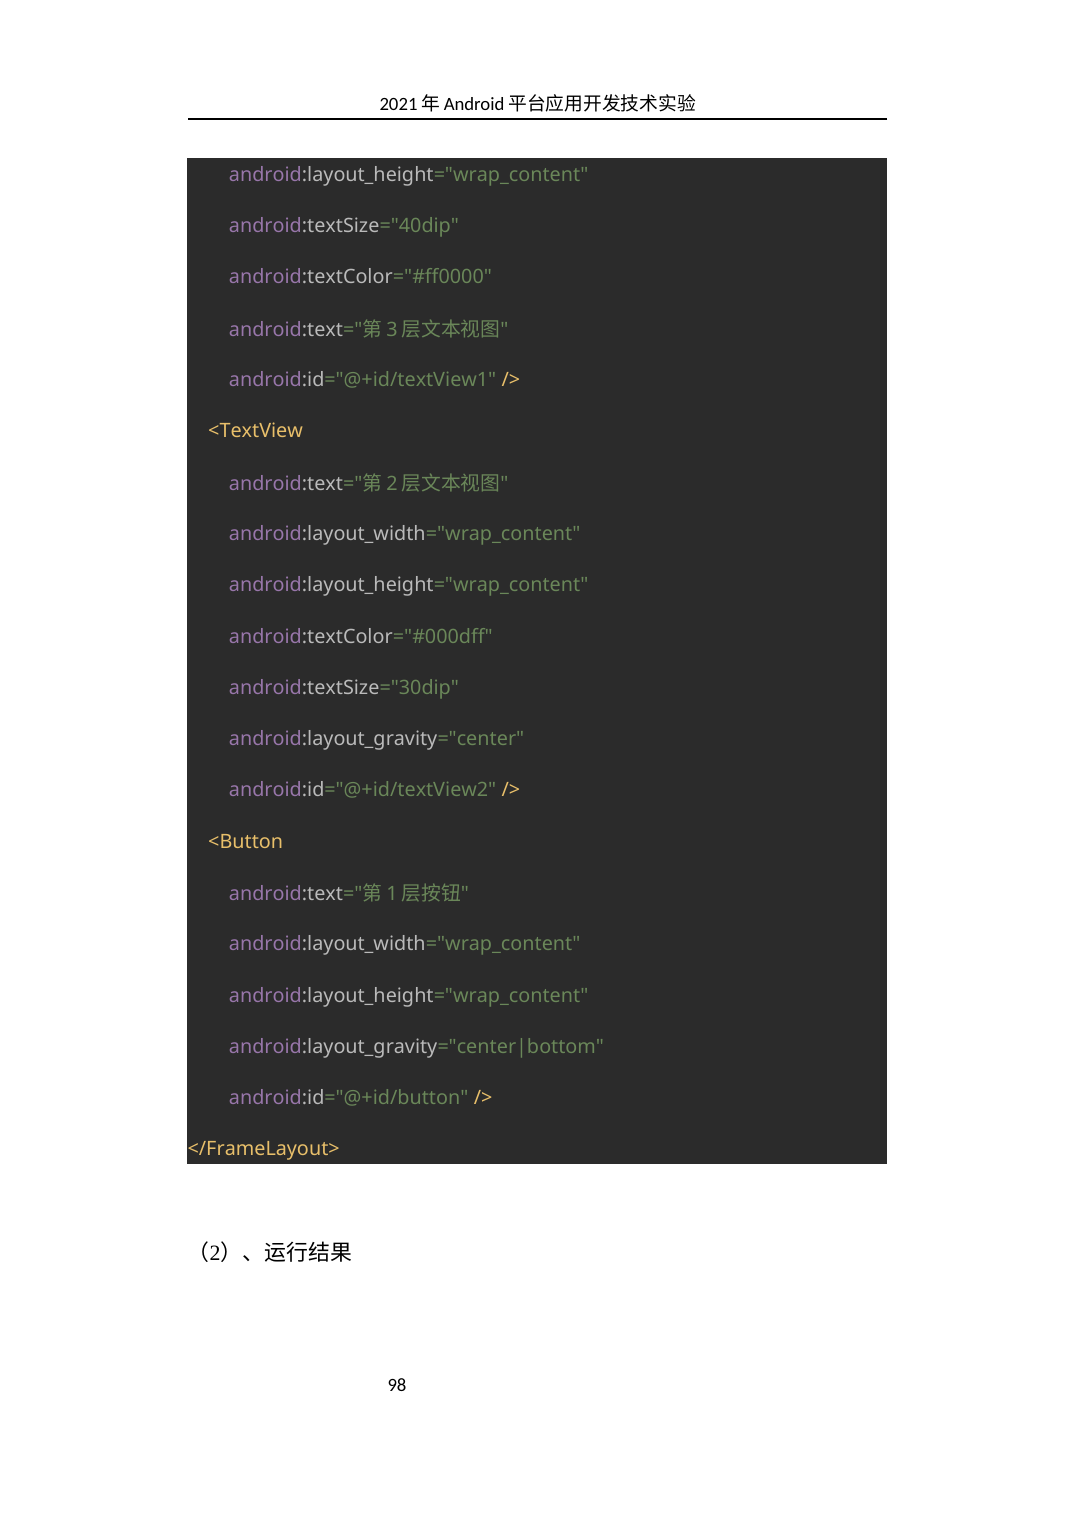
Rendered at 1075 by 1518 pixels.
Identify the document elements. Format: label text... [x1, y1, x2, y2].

text android:layout_height="wrap_content" [187, 158, 887, 190]
text android:layout_height="wrap_content" [187, 978, 887, 1011]
text android:text="第2层文本视图" [187, 465, 887, 498]
text android:textColor="#000dff" [187, 619, 887, 652]
text android:layout_gravity="center|bottom" [187, 1029, 887, 1062]
text android:textSize="40dip" [187, 209, 887, 241]
text android:layout_width="wrap_content" [187, 517, 887, 549]
list 、运行结果 [187, 1234, 887, 1267]
text android:id="@+id/textView1" /> [187, 363, 887, 395]
text android:textColor="#ff0000" [187, 260, 887, 293]
text android:id="@+id/textView2" /> [187, 773, 887, 806]
text android:textSize="30dip" [187, 671, 887, 703]
text <TextView [187, 414, 887, 447]
text android:text="第3层文本视图" [187, 311, 887, 344]
text android:text="第1层按钮" [187, 876, 887, 908]
text <Button [187, 824, 887, 857]
text android:layout_width="wrap_content" [187, 927, 887, 959]
text android:layout_height="wrap_content" [187, 568, 887, 601]
text android:layout_gravity="center" [187, 722, 887, 754]
text android:id="@+id/button" /> [187, 1081, 887, 1113]
text </FrameLayout> [187, 1132, 887, 1164]
